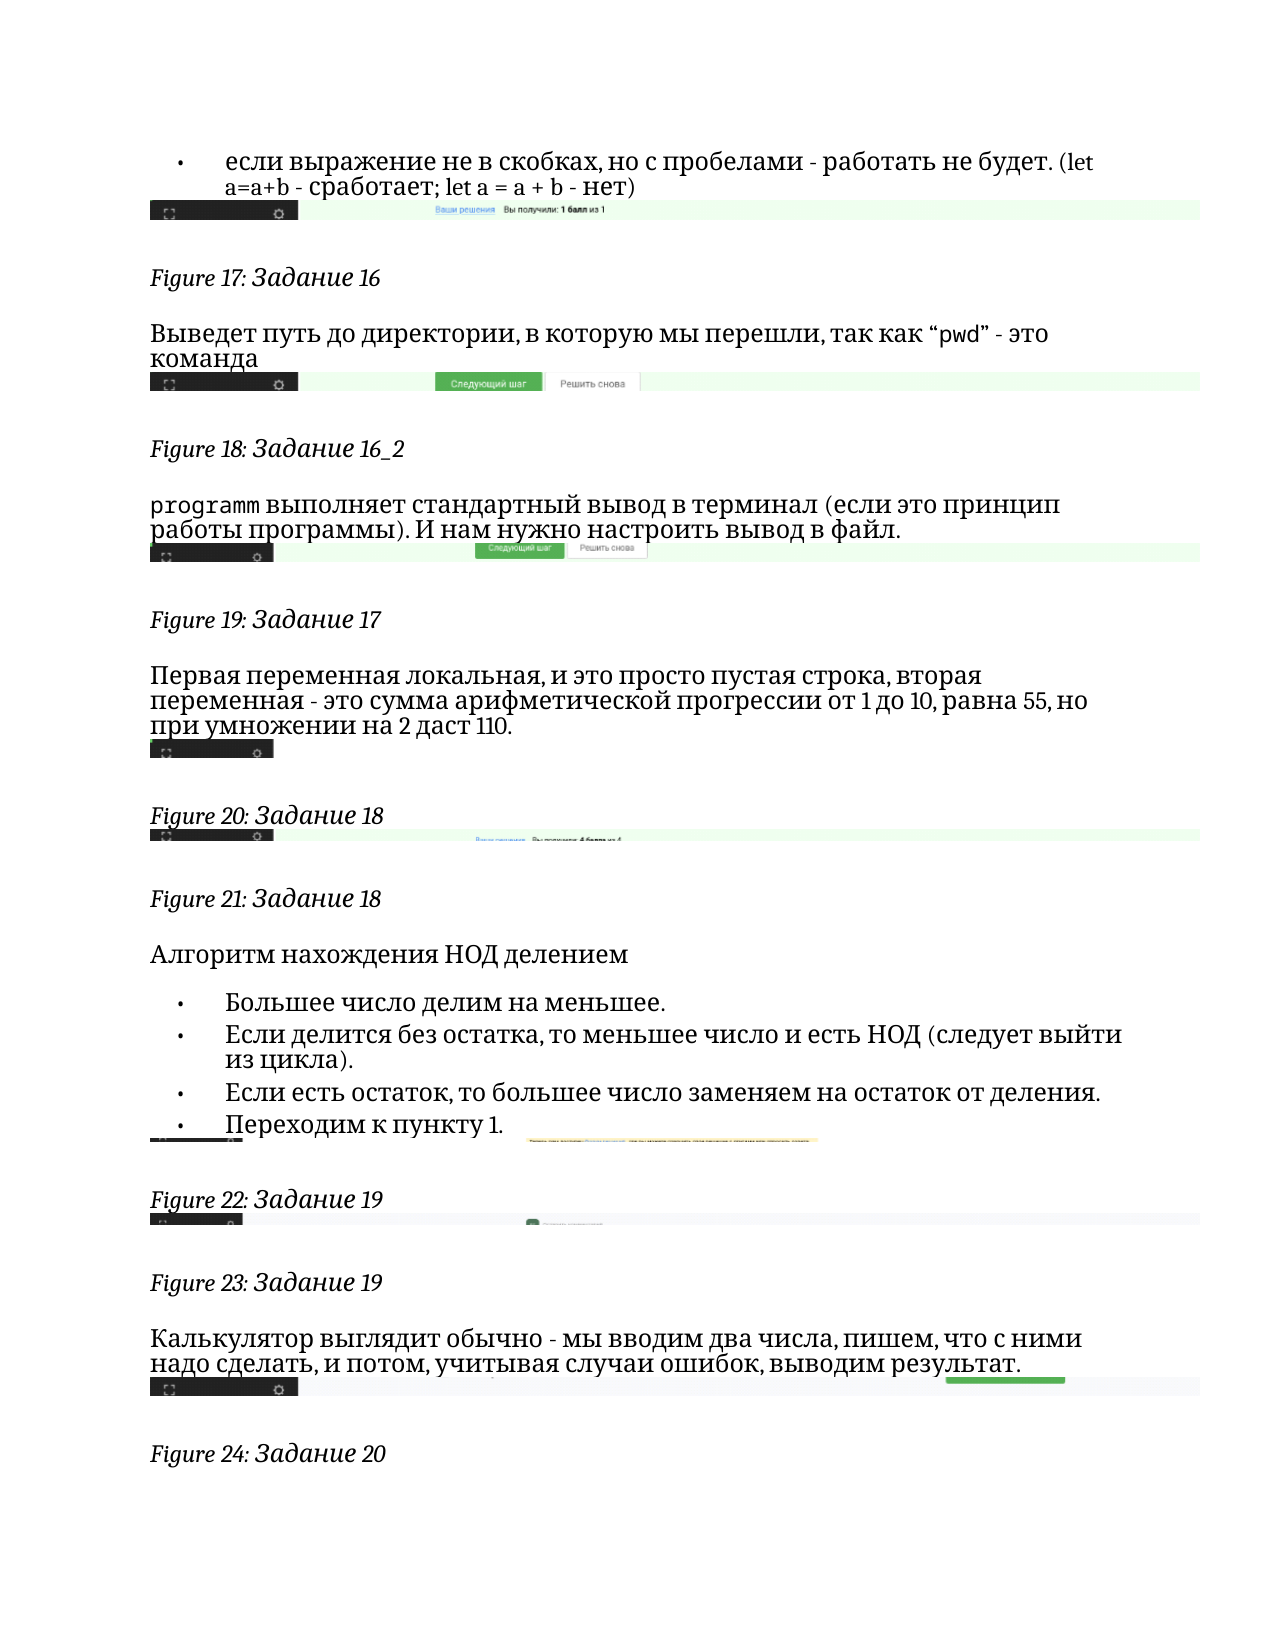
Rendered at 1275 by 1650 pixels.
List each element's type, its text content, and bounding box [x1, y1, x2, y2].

text programm выполняет стандартный вывод в терминал (если это принцип работы программы). И нам нужно настроить вывод в файл. [150, 494, 1125, 543]
list Если есть остаток, то большее число заменяем на остаток от деления. [175, 1081, 1125, 1106]
list Если делится без остатка, то меньшее число и есть НОД (следует выйти из цикла). [175, 1024, 1125, 1074]
text Figure 24: Задание 20 [150, 1442, 1125, 1467]
text Figure 23: Задание 19 [150, 1272, 1125, 1297]
list если выражение не в скобках, но с пробелами - работать не будет. (let a=a+b - сработает; let a = a + b - нет) [175, 150, 1125, 200]
text Figure 20: Задание 18 [150, 804, 1125, 829]
text Figure 18: Задание 16_2 [150, 437, 1125, 462]
text Figure 19: Задание 17 [150, 608, 1125, 633]
text Figure 17: Задание 16 [150, 267, 1125, 292]
text Калькулятор выглядит обычно - мы вводим два числа, пишем, что с ними надо сделать, и потом, учитывая случаи ошибок, выводим результат. [150, 1328, 1125, 1377]
text Figure 22: Задание 19 [150, 1188, 1125, 1213]
list Переходим к пункту 1. [175, 1114, 1125, 1138]
text Выведет путь до директории, в которую мы перешли, так как “pwd” - это команда [150, 323, 1125, 372]
text Первая переменная локальная, и это просто пустая строка, вторая переменная - это сумма арифметической прогрессии от 1 до 10, равна 55, но при умножении на 2 даст 110. [150, 664, 1125, 739]
text Алгоритм нахождения НОД делением [150, 944, 1125, 969]
list Большее число делим на меньшее. [175, 991, 1125, 1016]
text Figure 21: Задание 18 [150, 887, 1125, 912]
